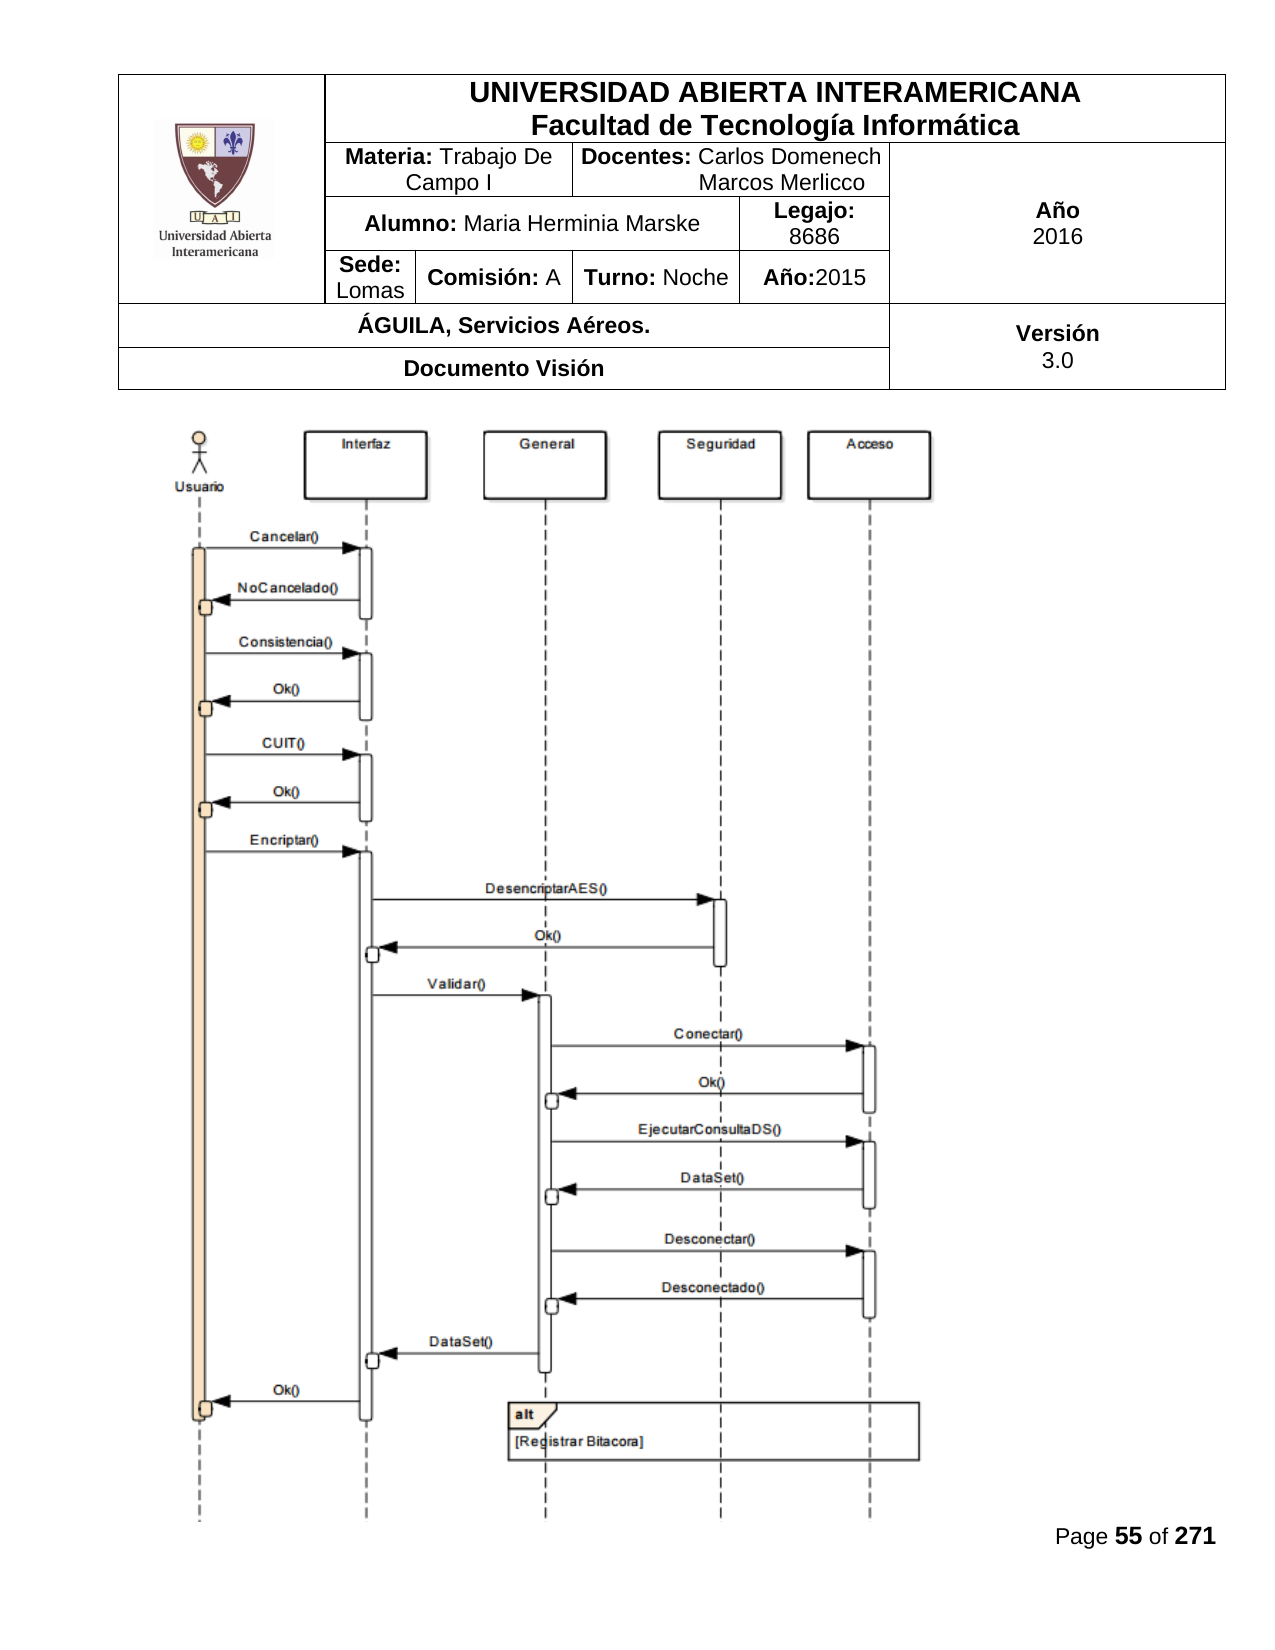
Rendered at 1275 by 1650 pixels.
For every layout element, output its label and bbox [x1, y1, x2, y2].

picture [147, 416, 1007, 1522]
picture [154, 119, 275, 259]
